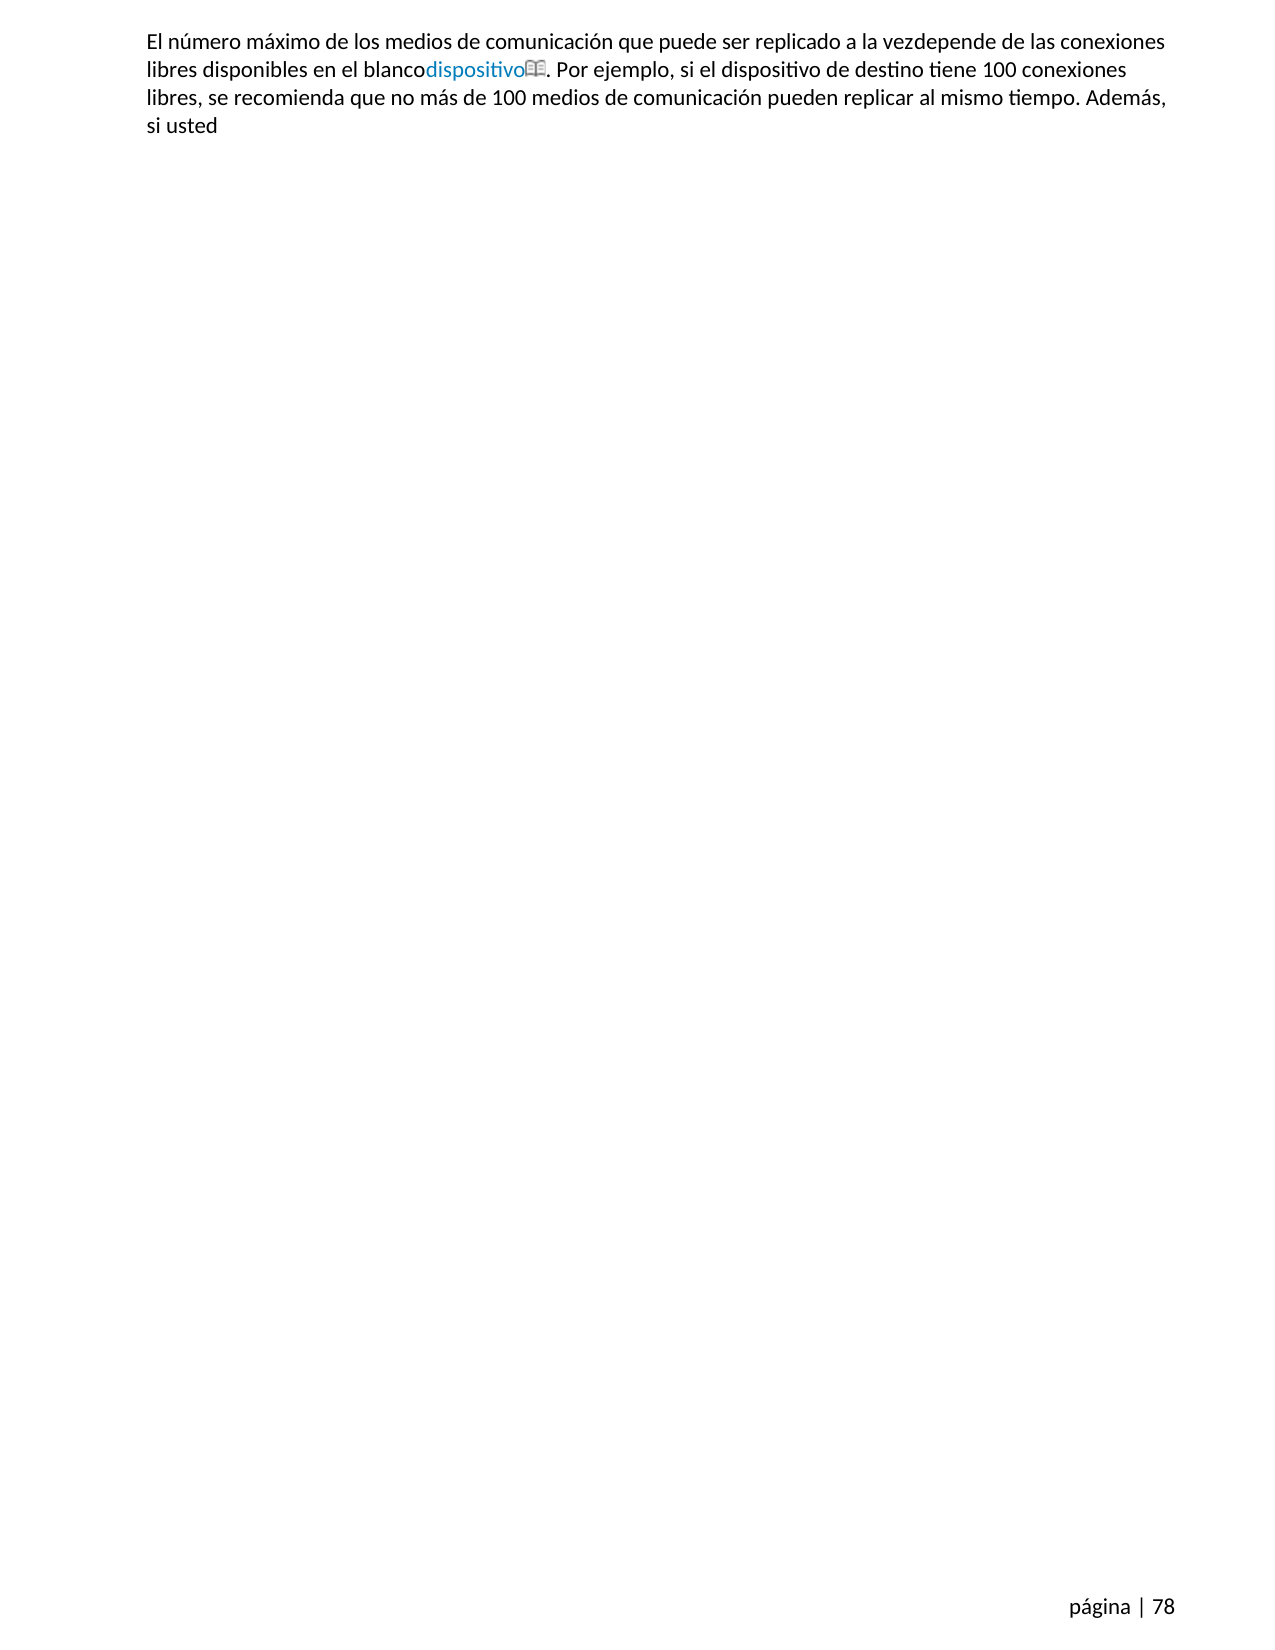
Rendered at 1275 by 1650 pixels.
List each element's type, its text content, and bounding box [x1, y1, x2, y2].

picture [525, 58, 546, 78]
text El número máximo de los medios de comunicación que puede ser replicado a la vez depende de las conexiones libres disponibles en el blanco dispositivo . Por ejemplo, si el dispositivo de destino tiene 100 conexiones libres, se recomienda que no más de 100 medios de comunicación pueden replicar al mismo tiempo. Además, si usted [146, 27, 1175, 139]
